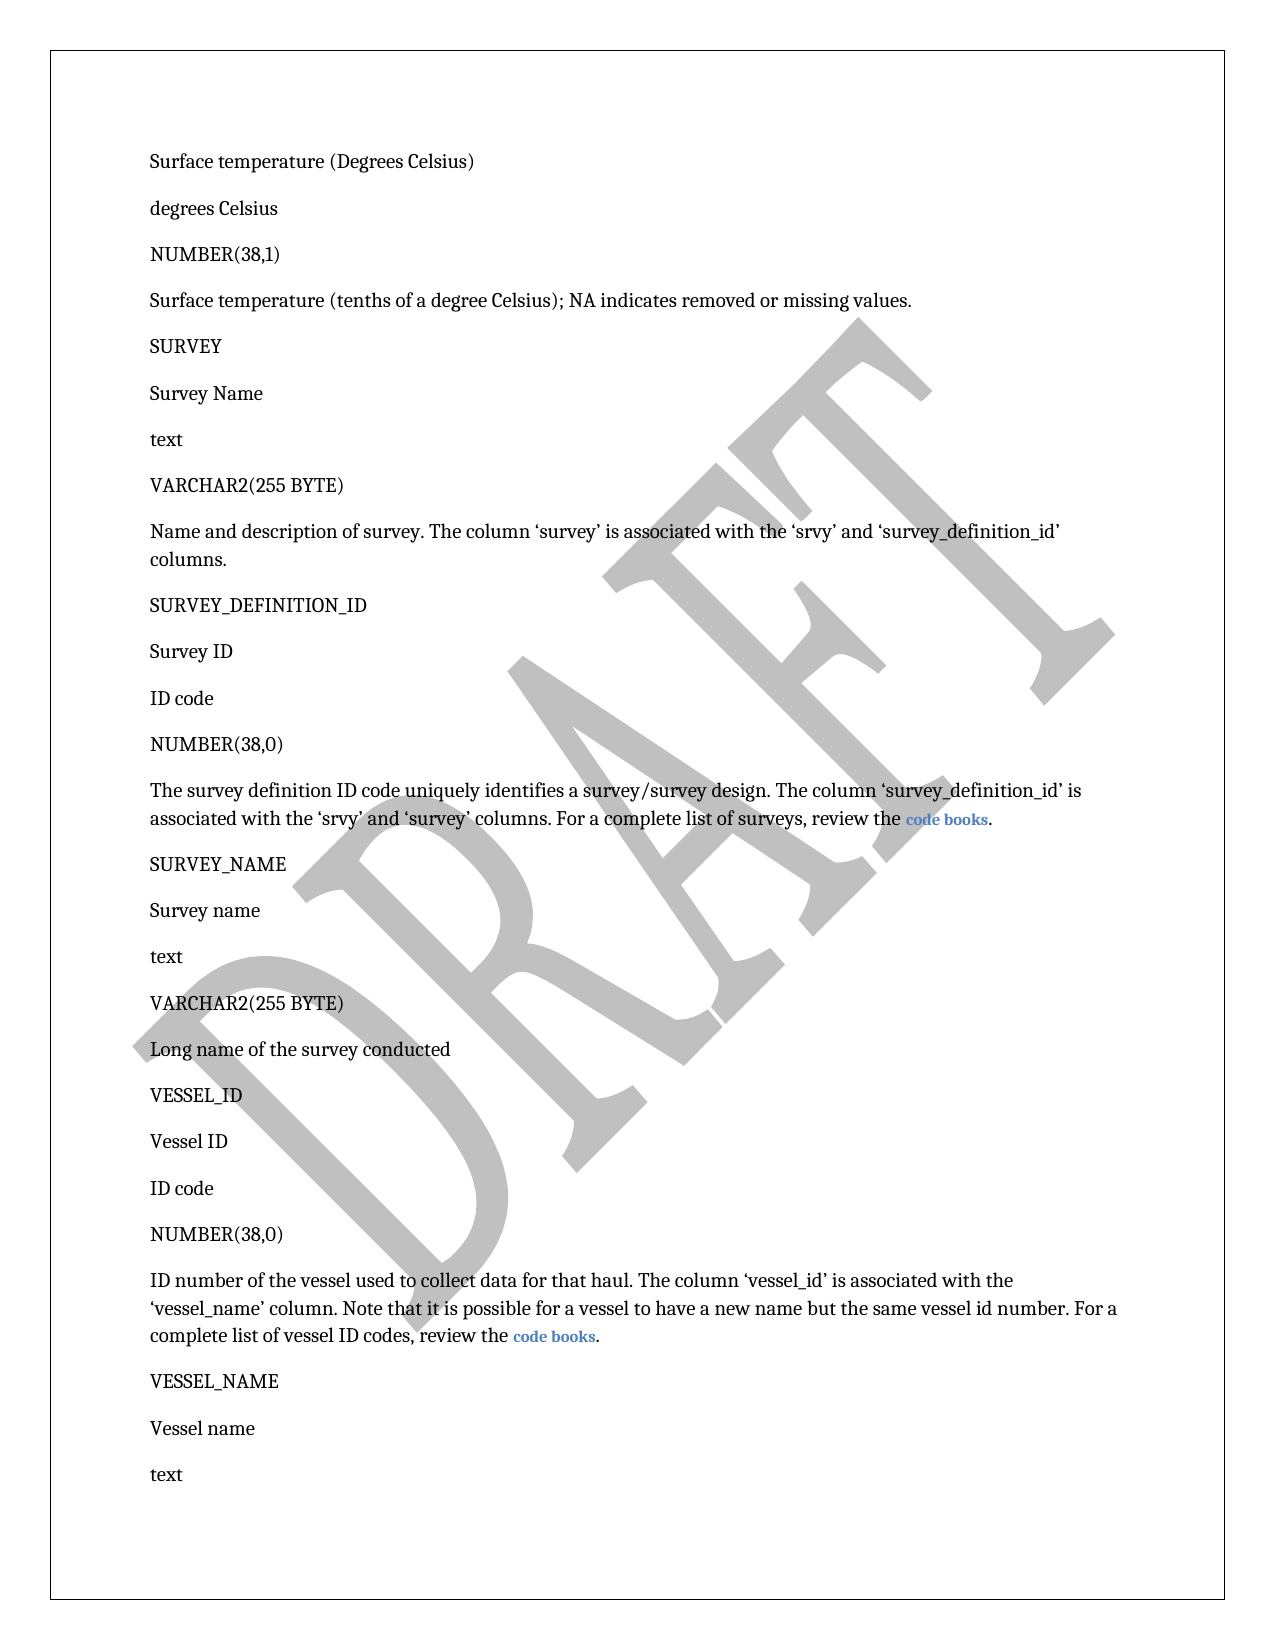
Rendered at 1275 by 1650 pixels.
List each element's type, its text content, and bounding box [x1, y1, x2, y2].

text text [150, 945, 1125, 969]
text NUMBER(38,0) [150, 1222, 1125, 1246]
text VARCHAR2(255 BYTE) [150, 474, 1125, 498]
text SURVEY_DEFINITION_ID [150, 594, 1125, 618]
text Survey name [150, 899, 1125, 923]
text VESSEL_ID [150, 1084, 1125, 1108]
text Vessel name [150, 1416, 1125, 1440]
text VESSEL_NAME [150, 1370, 1125, 1394]
text text [150, 427, 1125, 451]
text ID code [150, 1176, 1125, 1200]
text Name and description of survey. The column ‘survey’ is associated with the ‘srvy’ and ‘survey_definition_id’ columns. [150, 520, 1125, 571]
text Vessel ID [150, 1130, 1125, 1154]
text VARCHAR2(255 BYTE) [150, 991, 1125, 1015]
text SURVEY [150, 335, 1125, 359]
text NUMBER(38,1) [150, 242, 1125, 266]
text degrees Celsius [150, 196, 1125, 220]
text ID code [150, 686, 1125, 710]
text NUMBER(38,0) [150, 732, 1125, 756]
text text [150, 1462, 1125, 1486]
text SURVEY_NAME [150, 852, 1125, 876]
text The survey definition ID code uniquely identifies a survey/survey design. The column ‘survey_definition_id’ is associated with the ‘srvy’ and ‘survey’ columns. For a complete list of surveys, review the code books. [150, 779, 1125, 830]
text Survey ID [150, 640, 1125, 664]
text Long name of the survey conducted [150, 1037, 1125, 1061]
text Surface temperature (tenths of a degree Celsius); NA indicates removed or missing values. [150, 289, 1125, 313]
text Surface temperature (Degrees Celsius) [150, 150, 1125, 174]
text Survey Name [150, 381, 1125, 405]
text ID number of the vessel used to collect data for that haul. The column ‘vessel_id’ is associated with the ‘vessel_name’ column. Note that it is possible for a vessel to have a new name but the same vessel id number. For a complete list of vessel ID codes, review the code books. [150, 1269, 1125, 1348]
